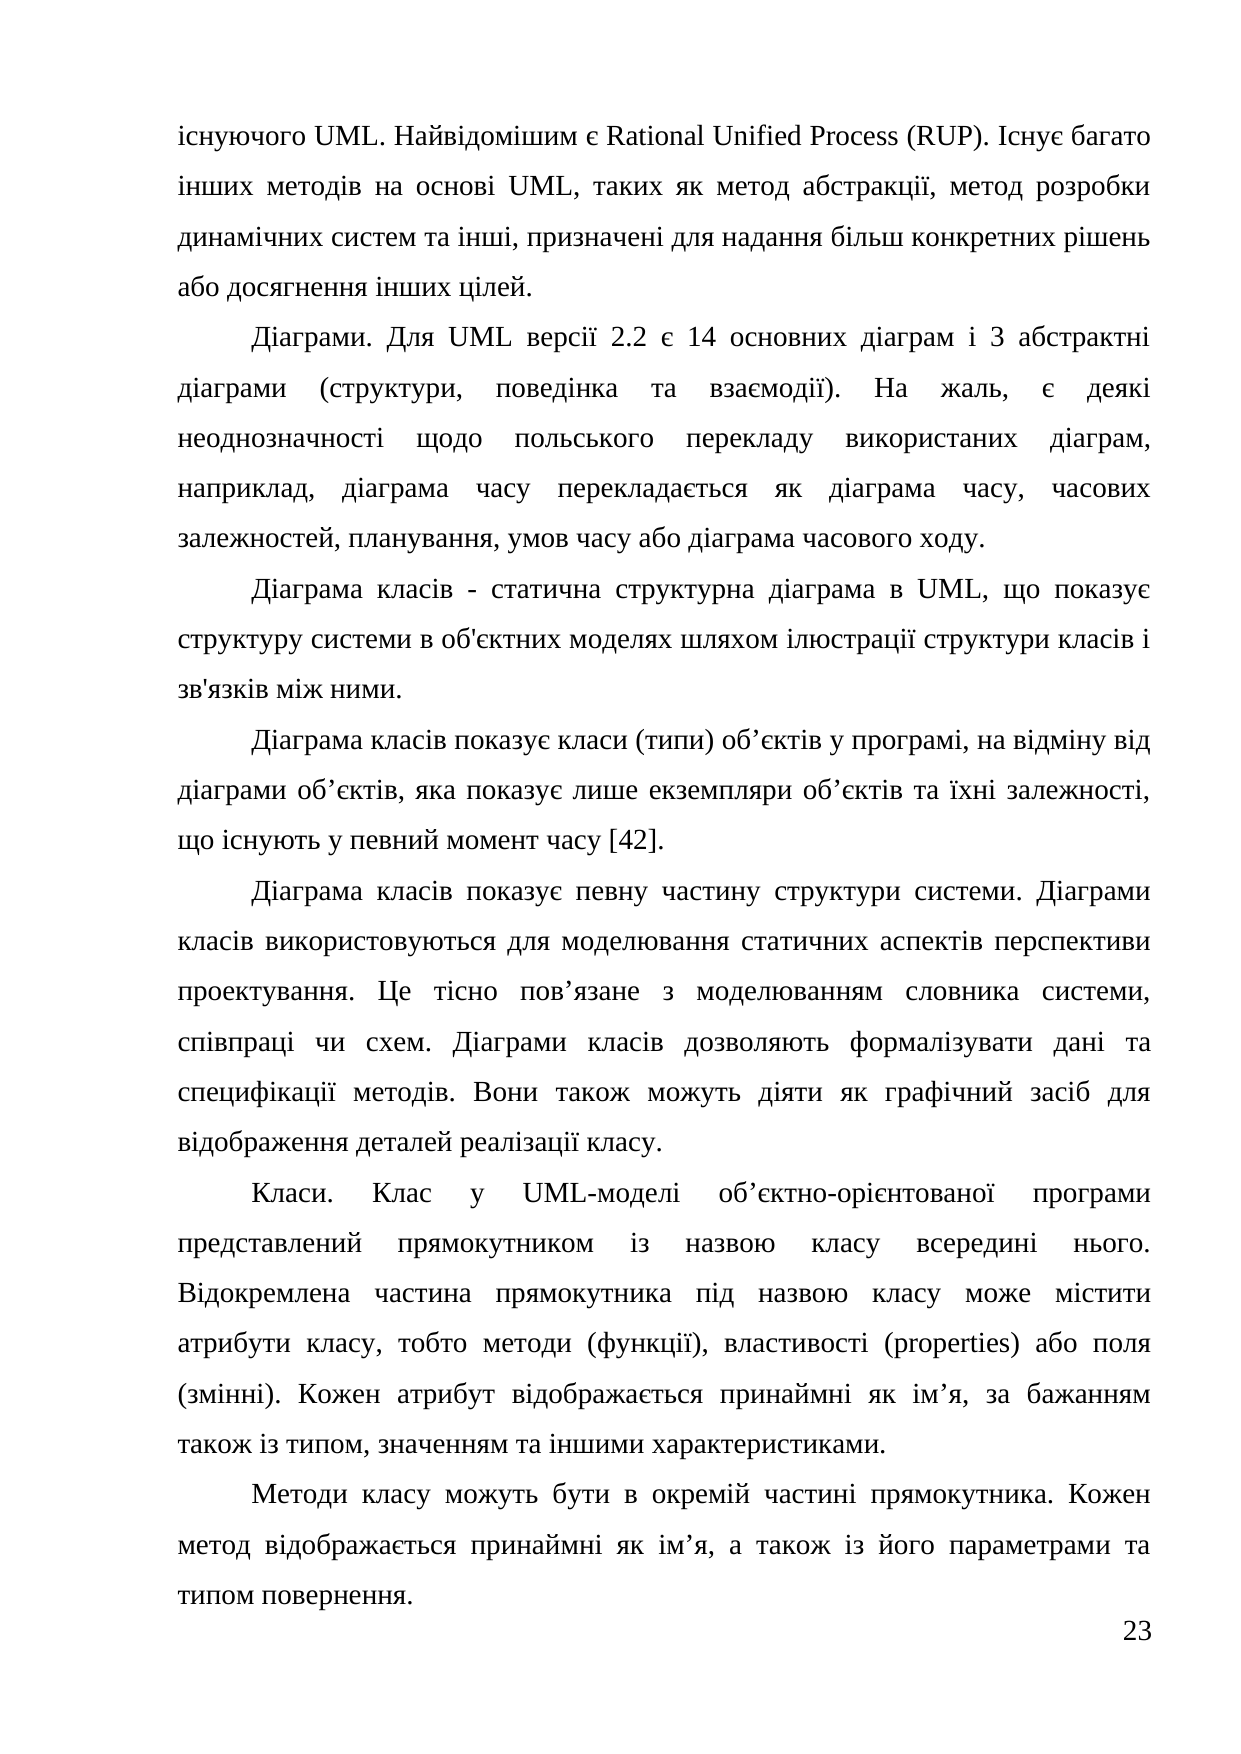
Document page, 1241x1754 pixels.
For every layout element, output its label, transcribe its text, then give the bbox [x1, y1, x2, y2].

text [177, 118, 1152, 303]
text Класи. Клас у UML-моделі об’єктно-орієнтованої програми представлений прямокутником із назвою класу всередині нього. Відокремлена частина прямокутника під назвою класу може містити атрибути класу, тобто методи (функції), властивості (properties) або поля (змінні). Кожен атрибут відображається принаймні як ім’я, за бажанням також із типом, значенням та іншими характеристиками. [177, 1175, 1152, 1460]
text Діаграма класів показує класи (типи) об’єктів у програмі, на відміну від діаграми об’єктів, яка показує лише екземпляри об’єктів та їхні залежності, що існують у певний момент часу [42]. [177, 722, 1152, 856]
text Діаграма класів - статична структурна діаграма в UML, що показує структуру системи в об'єктних моделях шляхом ілюстрації структури класів і зв'язків між ними. [177, 571, 1152, 705]
text Діаграма класів показує певну частину структури системи. Діаграми класів використовуються для моделювання статичних аспектів перспективи проектування. Це тісно пов’язане з моделюванням словника системи, співпраці чи схем. Діаграми класів дозволяють формалізувати дані та специфікації методів. Вони також можуть діяти як графічний засіб для відображення деталей реалізації класу. [177, 873, 1152, 1158]
text Діаграми. Для UML версії 2.2 є 14 основних діаграм і 3 абстрактні діаграми (структури, поведінка та взаємодії). На жаль, є деякі неоднозначності щодо польського перекладу використаних діаграм, наприклад, діаграма часу перекладається як діаграма часу, часових залежностей, планування, умов часу або діаграма часового ходу. [177, 319, 1152, 554]
text Методи класу можуть бути в окремій частині прямокутника. Кожен метод відображається принаймні як ім’я, а також із його параметрами та типом повернення. [177, 1477, 1152, 1611]
